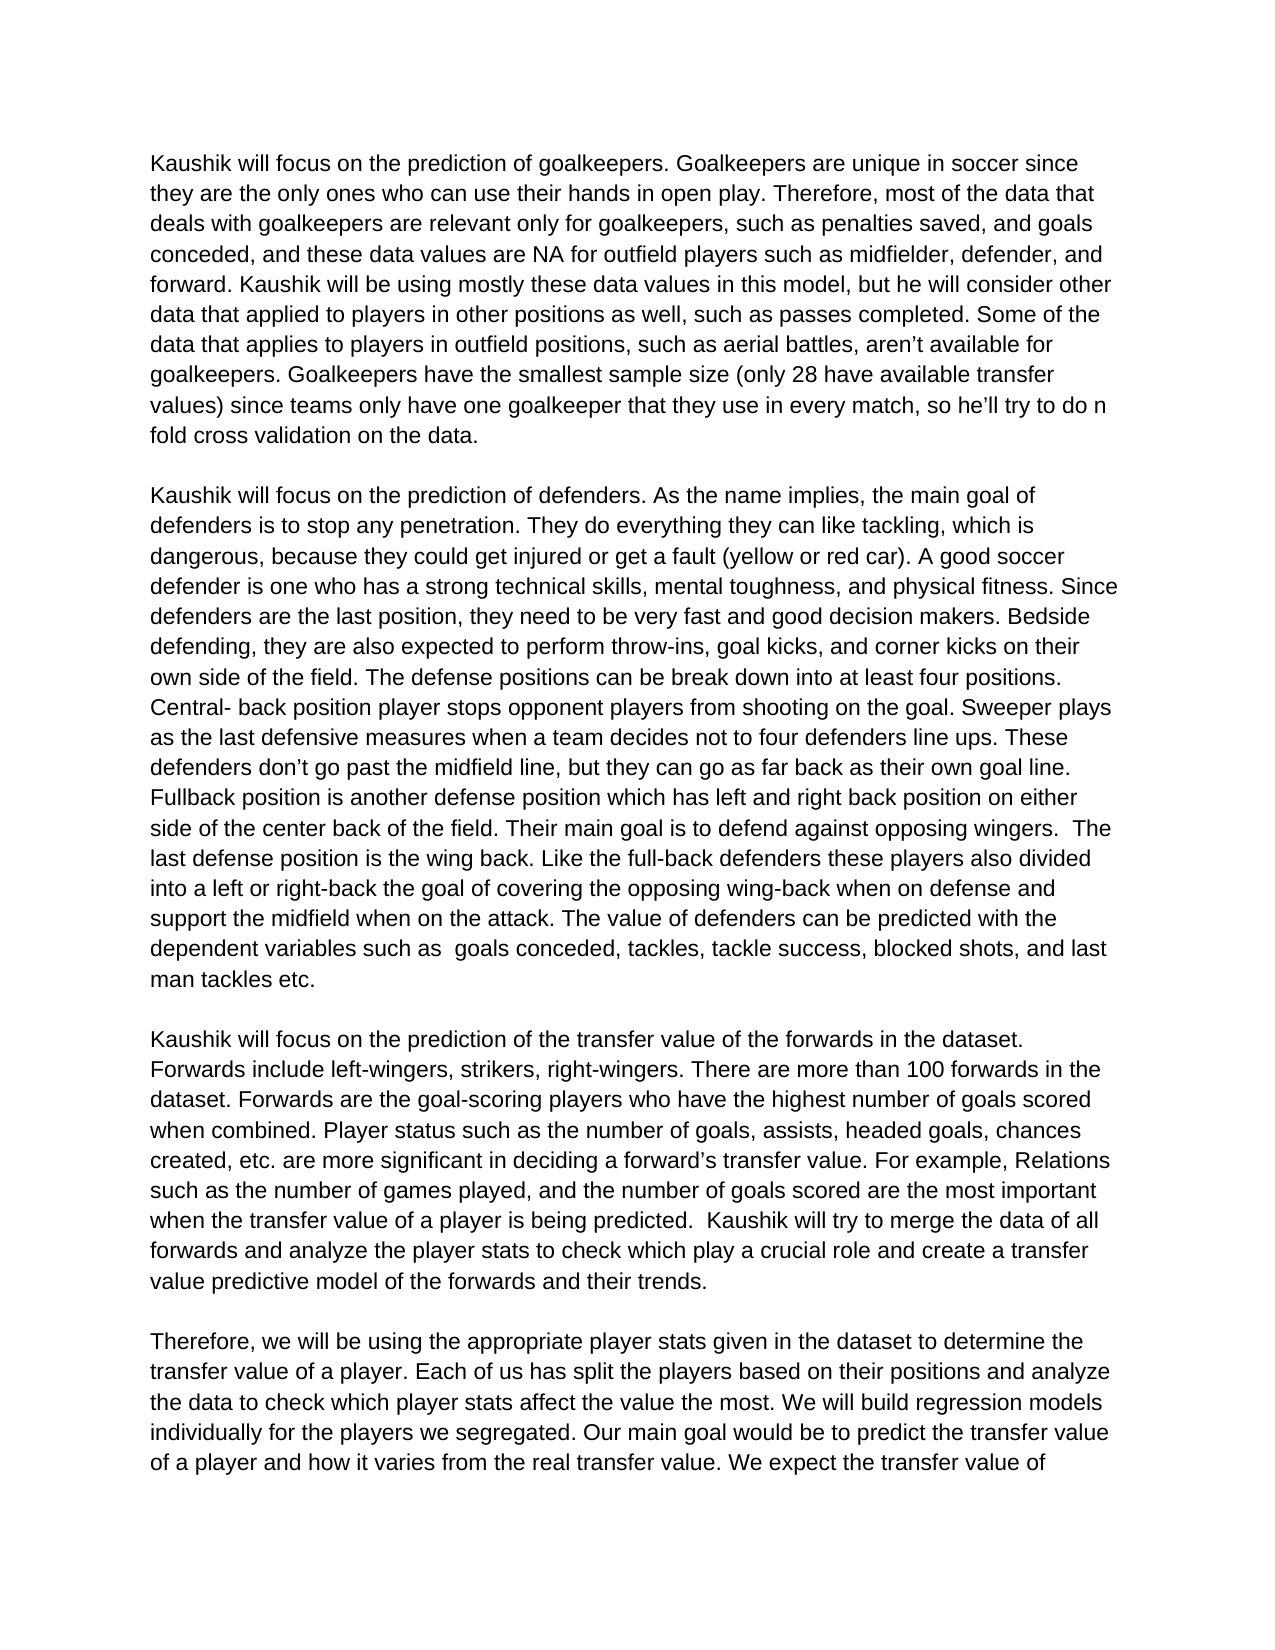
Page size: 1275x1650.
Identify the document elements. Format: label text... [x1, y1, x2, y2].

text Kaushik will focus on the prediction of defenders. As the name implies, the main goal of defenders is to stop any penetration. They do everything they can like tackling, which is dangerous, because they could get injured or get a fault (yellow or red car). A good soccer defender is one who has a strong technical skills, mental toughness, and physical fitness. Since defenders are the last position, they need to be very fast and good decision makers. Bedside defending, they are also expected to perform throw-ins, goal kicks, and corner kicks on their own side of the field. The defense positions can be break down into at least four positions. Central- back position player stops opponent players from shooting on the goal. Sweeper plays as the last defensive measures when a team decides not to four defenders line ups. These defenders don’t go past the midfield line, but they can go as far back as their own goal line. Fullback position is another defense position which has left and right back position on either side of the center back of the field. Their main goal is to defend against opposing wingers. The last defense position is the wing back. Like the full-back defenders these players also divided into a left or right-back the goal of covering the opposing wing-back when on defense and support the midfield when on the attack. The value of defenders can be predicted with the dependent variables such as goals conceded, tackles, tackle success, blocked shots, and last man tackles etc. [150, 482, 1125, 992]
text Kaushik will focus on the prediction of goalkeepers. Goalkeepers are unique in soccer since they are the only ones who can use their hands in open play. Therefore, most of the data that deals with goalkeepers are relevant only for goalkeepers, such as penalties saved, and goals conceded, and these data values are NA for outfield players such as midfielder, defender, and forward. Kaushik will be using mostly these data values in this model, but he will consider other data that applied to players in other positions as well, such as passes completed. Some of the data that applies to players in outfield positions, such as aerial battles, aren’t available for goalkeepers. Goalkeepers have the smallest sample size (only 28 have available transfer values) since teams only have one goalkeeper that they use in every match, so he’ll try to do n fold cross validation on the data. [150, 150, 1125, 448]
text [150, 1328, 1125, 1475]
text Kaushik will focus on the prediction of the transfer value of the forwards in the dataset. Forwards include left-wingers, strikers, right-wingers. There are more than 100 forwards in the dataset. Forwards are the goal-scoring players who have the highest number of goals scored when combined. Player status such as the number of goals, assists, headed goals, chances created, etc. are more significant in deciding a forward’s transfer value. For example, Relations such as the number of games played, and the number of goals scored are the most important when the transfer value of a player is being predicted. Kaushik will try to merge the data of all forwards and analyze the player stats to check which play a crucial role and create a transfer value predictive model of the forwards and their trends. [150, 1026, 1125, 1294]
